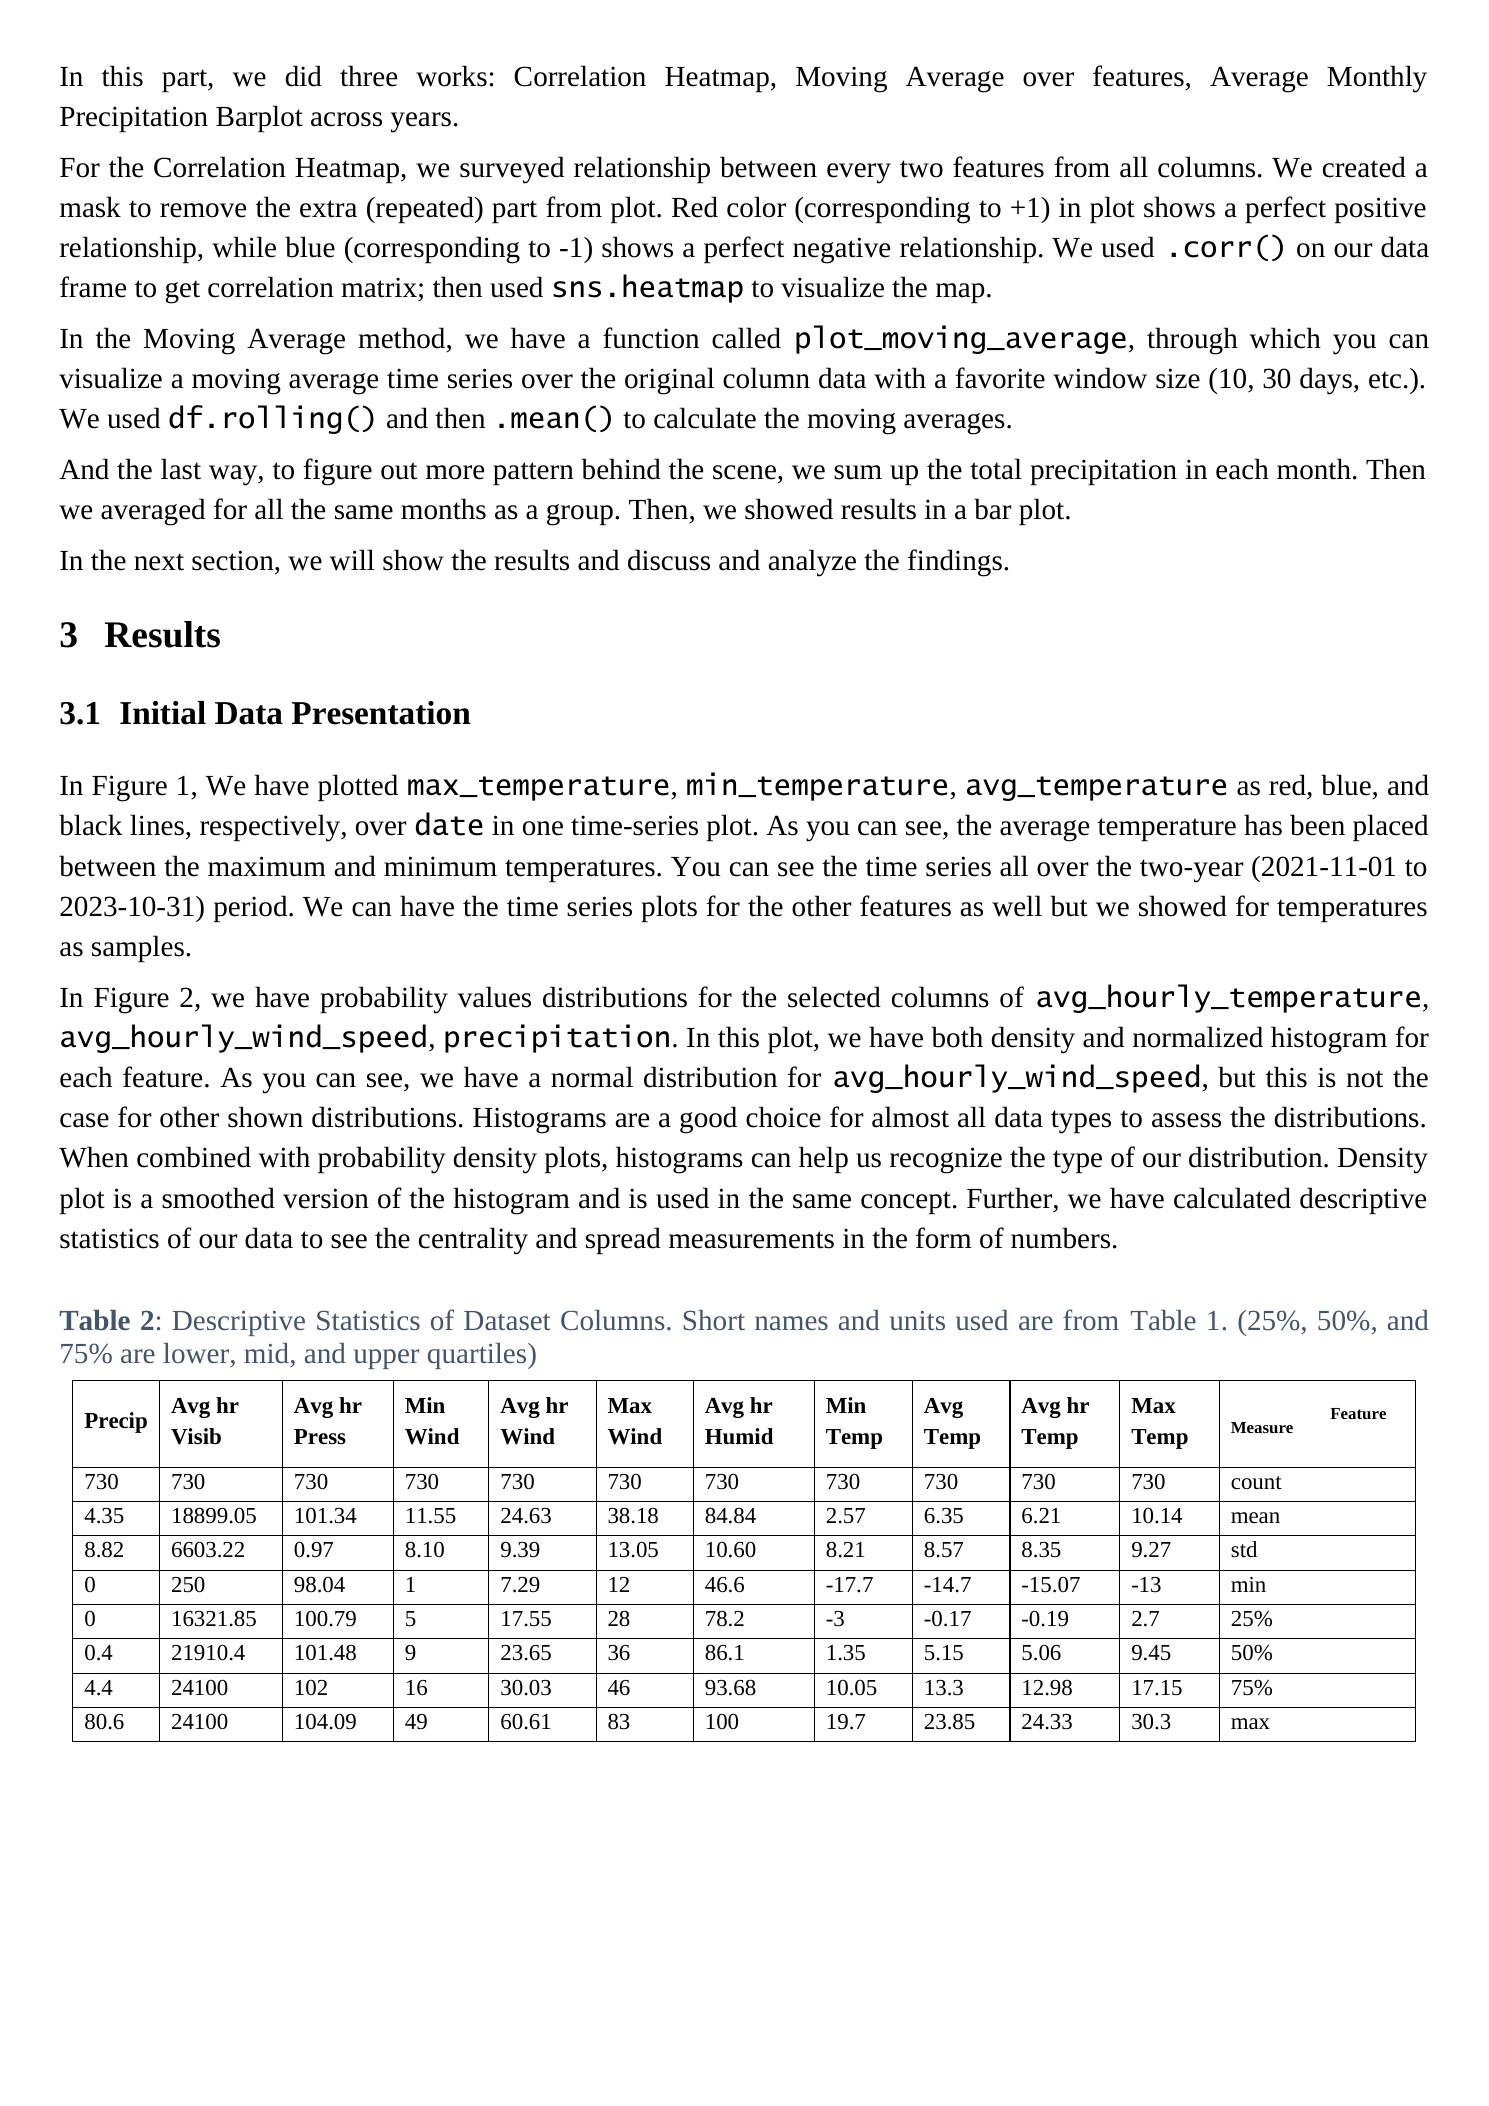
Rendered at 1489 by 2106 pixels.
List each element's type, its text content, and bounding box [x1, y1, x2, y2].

table_cell 9.39 [489, 1536, 596, 1570]
table_header Measure Feature [1220, 1381, 1415, 1467]
table_cell 23.65 [489, 1639, 596, 1672]
table_cell 9.45 [1120, 1639, 1219, 1672]
table_header Avg hr Wind [489, 1381, 596, 1467]
table_cell 100.79 [283, 1605, 393, 1638]
table_cell 8.82 [73, 1536, 159, 1570]
table_cell 75% [1220, 1674, 1415, 1707]
table_cell 730 [160, 1468, 282, 1501]
table_cell 101.48 [283, 1639, 393, 1672]
table_cell -3 [815, 1605, 912, 1638]
table_cell 8.57 [913, 1536, 1009, 1570]
table_cell 4.4 [73, 1674, 159, 1707]
table_cell 8.21 [815, 1536, 912, 1570]
table_cell 24.33 [1011, 1708, 1119, 1741]
table_cell 78.2 [694, 1605, 814, 1638]
table_cell 12 [597, 1571, 693, 1604]
table_cell 38.18 [597, 1502, 693, 1535]
table_cell std [1220, 1536, 1415, 1570]
table_cell 13.05 [597, 1536, 693, 1570]
table_cell 18899.05 [160, 1502, 282, 1535]
table_cell 17.55 [489, 1605, 596, 1638]
table_cell 24100 [160, 1708, 282, 1741]
table_cell 83 [597, 1708, 693, 1741]
text In Figure 1, We have plotted max_temperature, min_temperature, avg_temperature as red, blue, and black lines, respectively, over date in one time-series plot. As you can see, the average temperature has been placed between the maximum and minimum temperatures. You can see the time series all over the two-year (2021-11-01 to 2023-10-31) period. We can have the time series plots for the other features as well but we showed for temperatures as samples. [59, 768, 1429, 963]
table_cell 730 [73, 1468, 159, 1501]
table_cell max [1220, 1708, 1415, 1741]
table_cell 11.55 [394, 1502, 488, 1535]
subtitle Results [59, 612, 1429, 656]
table_cell 16321.85 [160, 1605, 282, 1638]
table_cell 30.03 [489, 1674, 596, 1707]
table_cell 102 [283, 1674, 393, 1707]
table_cell 6603.22 [160, 1536, 282, 1570]
table_cell 24.63 [489, 1502, 596, 1535]
table_cell 84.84 [694, 1502, 814, 1535]
table_header Avg Temp [913, 1381, 1009, 1467]
table_cell mean [1220, 1502, 1415, 1535]
table_header Min Temp [815, 1381, 912, 1467]
table_cell 46 [597, 1674, 693, 1707]
table_cell 2.57 [815, 1502, 912, 1535]
table_cell 17.15 [1120, 1674, 1219, 1707]
table_cell -0.17 [913, 1605, 1009, 1638]
table_cell 730 [913, 1468, 1009, 1501]
table_cell 50% [1220, 1639, 1415, 1672]
table_header Precip [73, 1381, 159, 1467]
table_cell 60.61 [489, 1708, 596, 1741]
table_cell 49 [394, 1708, 488, 1741]
table_header Avg hr Visib [160, 1381, 282, 1467]
table_cell 30.3 [1120, 1708, 1219, 1741]
table_cell 250 [160, 1571, 282, 1604]
table_cell min [1220, 1571, 1415, 1604]
table_cell 80.6 [73, 1708, 159, 1741]
table_cell 93.68 [694, 1674, 814, 1707]
table_cell 9 [394, 1639, 488, 1672]
table_cell 28 [597, 1605, 693, 1638]
table_cell 6.35 [913, 1502, 1009, 1535]
table_cell 1 [394, 1571, 488, 1604]
table_cell 7.29 [489, 1571, 596, 1604]
table_cell 104.09 [283, 1708, 393, 1741]
text In Figure 2, we have probability values distributions for the selected columns of avg_hourly_temperature, avg_hourly_wind_speed, precipitation. In this plot, we have both density and normalized histogram for each feature. As you can see, we have a normal distribution for avg_hourly_wind_speed, but this is not the case for other shown distributions. Histograms are a good choice for almost all data types to assess the distributions. When combined with probability density plots, histograms can help us recognize the type of our distribution. Density plot is a smoothed version of the histogram and is used in the same concept. Further, we have calculated descriptive statistics of our data to see the centrality and spread measurements in the form of numbers. [59, 980, 1429, 1254]
table_header Avg hr Humid [694, 1381, 814, 1467]
table_cell 16 [394, 1674, 488, 1707]
table_cell 1.35 [815, 1639, 912, 1672]
table_cell 24100 [160, 1674, 282, 1707]
table_cell 0 [73, 1571, 159, 1604]
table_cell 9.27 [1120, 1536, 1219, 1570]
table_cell 10.14 [1120, 1502, 1219, 1535]
table_cell 0 [73, 1605, 159, 1638]
table_cell 10.60 [694, 1536, 814, 1570]
table_cell 730 [283, 1468, 393, 1501]
table_header Max Temp [1120, 1381, 1219, 1467]
table_cell 0.4 [73, 1639, 159, 1672]
text Table 2: Descriptive Statistics of Dataset Columns. Short names and units used are from Table 1. (25%, 50%, and 75% are lower, mid, and upper quartiles) [59, 1303, 1429, 1370]
table_cell 100 [694, 1708, 814, 1741]
table_cell 98.04 [283, 1571, 393, 1604]
table_header Avg hr Press [283, 1381, 393, 1467]
subtitle Initial Data Presentation [59, 693, 1429, 732]
text In the Moving Average method, we have a function called plot_moving_average, through which you can visualize a moving average time series over the original column data with a favorite window size (10, 30 days, etc.). We used df.rolling() and then .mean() to calculate the moving averages. [59, 321, 1429, 435]
table_cell -14.7 [913, 1571, 1009, 1604]
text In the next section, we will show the results and discuss and analyze the findings. [59, 543, 1429, 577]
table_cell 46.6 [694, 1571, 814, 1604]
table_cell 4.35 [73, 1502, 159, 1535]
text In this part, we did three works: Correlation Heatmap, Moving Average over features, Average Monthly Precipitation Barplot across years. [59, 59, 1429, 133]
table_header Min Wind [394, 1381, 488, 1467]
text For the Correlation Heatmap, we surveyed relationship between every two features from all columns. We created a mask to remove the extra (repeated) part from plot. Red color (corresponding to +1) in plot shows a perfect positive relationship, while blue (corresponding to -1) shows a perfect negative relationship. We used .corr() on our data frame to get correlation matrix; then used sns.heatmap to visualize the map. [59, 150, 1429, 304]
table_cell 5.06 [1011, 1639, 1119, 1672]
table_cell 0.97 [283, 1536, 393, 1570]
table_cell 730 [815, 1468, 912, 1501]
table_cell 5 [394, 1605, 488, 1638]
table_cell 730 [597, 1468, 693, 1501]
table_cell 2.7 [1120, 1605, 1219, 1638]
table_cell 21910.4 [160, 1639, 282, 1672]
table_cell count [1220, 1468, 1415, 1501]
table_cell 12.98 [1011, 1674, 1119, 1707]
table_cell 10.05 [815, 1674, 912, 1707]
table_cell 8.10 [394, 1536, 488, 1570]
table_cell 730 [1120, 1468, 1219, 1501]
table_cell 101.34 [283, 1502, 393, 1535]
table_cell 86.1 [694, 1639, 814, 1672]
table_cell 23.85 [913, 1708, 1009, 1741]
table_cell 730 [489, 1468, 596, 1501]
table_cell -17.7 [815, 1571, 912, 1604]
table_cell 6.21 [1011, 1502, 1119, 1535]
table_cell -0.19 [1011, 1605, 1119, 1638]
table_cell 36 [597, 1639, 693, 1672]
table_cell 730 [394, 1468, 488, 1501]
table_cell 19.7 [815, 1708, 912, 1741]
table_header Avg hr Temp [1011, 1381, 1119, 1467]
table_header Max Wind [597, 1381, 693, 1467]
text And the last way, to figure out more pattern behind the scene, we sum up the total precipitation in each month. Then we averaged for all the same months as a group. Then, we showed results in a bar plot. [59, 452, 1429, 526]
table_cell 5.15 [913, 1639, 1009, 1672]
table_cell 8.35 [1011, 1536, 1119, 1570]
table_cell 25% [1220, 1605, 1415, 1638]
table_cell 730 [694, 1468, 814, 1501]
table_cell 13.3 [913, 1674, 1009, 1707]
table_cell -15.07 [1011, 1571, 1119, 1604]
table_cell -13 [1120, 1571, 1219, 1604]
table_cell 730 [1011, 1468, 1119, 1501]
